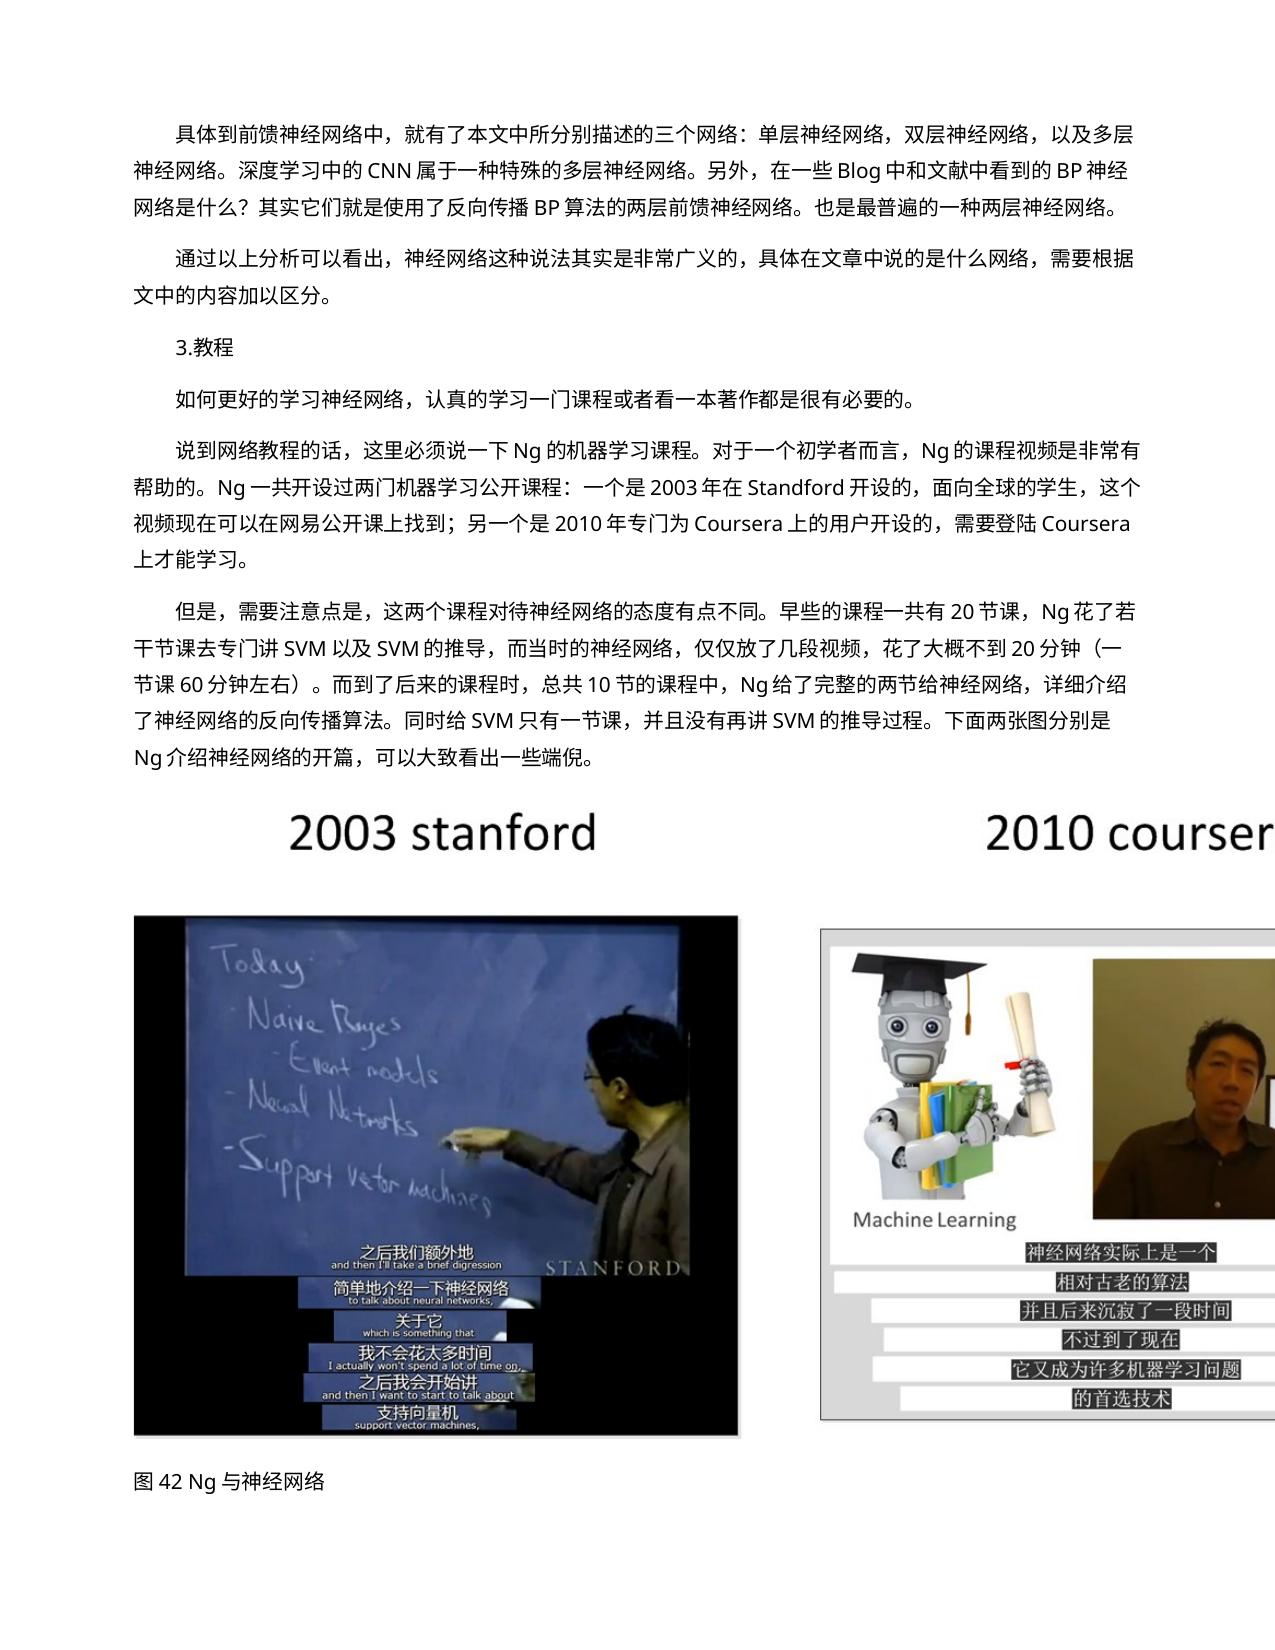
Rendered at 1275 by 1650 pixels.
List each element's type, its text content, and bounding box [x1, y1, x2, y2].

text 图42 Ng与神经网络 [134, 1465, 1141, 1495]
text 如何更好的学习神经网络，认真的学习一门课程或者看一本著作都是很有必要的。 [134, 383, 1141, 413]
text 具体到前馈神经网络中，就有了本文中所分别描述的三个网络：单层神经网络，双层神经网络，以及多层神经网络。深度学习中的CNN属于一种特殊的多层神经网络。另外，在一些Blog中和文献中看到的BP神经网络是什么？其实它们就是使用了反向传播BP算法的两层前馈神经网络。也是最普遍的一种两层神经网络。 [134, 118, 1141, 221]
text 但是，需要注意点是，这两个课程对待神经网络的态度有点不同。早些的课程一共有20节课，Ng花了若干节课去专门讲SVM以及SVM的推导，而当时的神经网络，仅仅放了几段视频，花了大概不到20分钟（一节课60分钟左右）。而到了后来的课程时，总共10节的课程中，Ng给了完整的两节给神经网络，详细介绍了神经网络的反向传播算法。同时给SVM只有一节课，并且没有再讲SVM的推导过程。下面两张图分别是Ng介绍神经网络的开篇，可以大致看出一些端倪。 [134, 596, 1141, 771]
text 通过以上分析可以看出，神经网络这种说法其实是非常广义的，具体在文章中说的是什么网络，需要根据文中的内容加以区分。 [134, 243, 1141, 309]
text 说到网络教程的话，这里必须说一下Ng的机器学习课程。对于一个初学者而言，Ng的课程视频是非常有帮助的。Ng一共开设过两门机器学习公开课程：一个是2003年在Standford开设的，面向全球的学生，这个视频现在可以在网易公开课上找到；另一个是2010年专门为Coursera上的用户开设的，需要登陆Coursera上才能学习。 [134, 435, 1141, 574]
picture [133, 793, 1275, 1439]
text 3.教程 [134, 331, 1141, 361]
